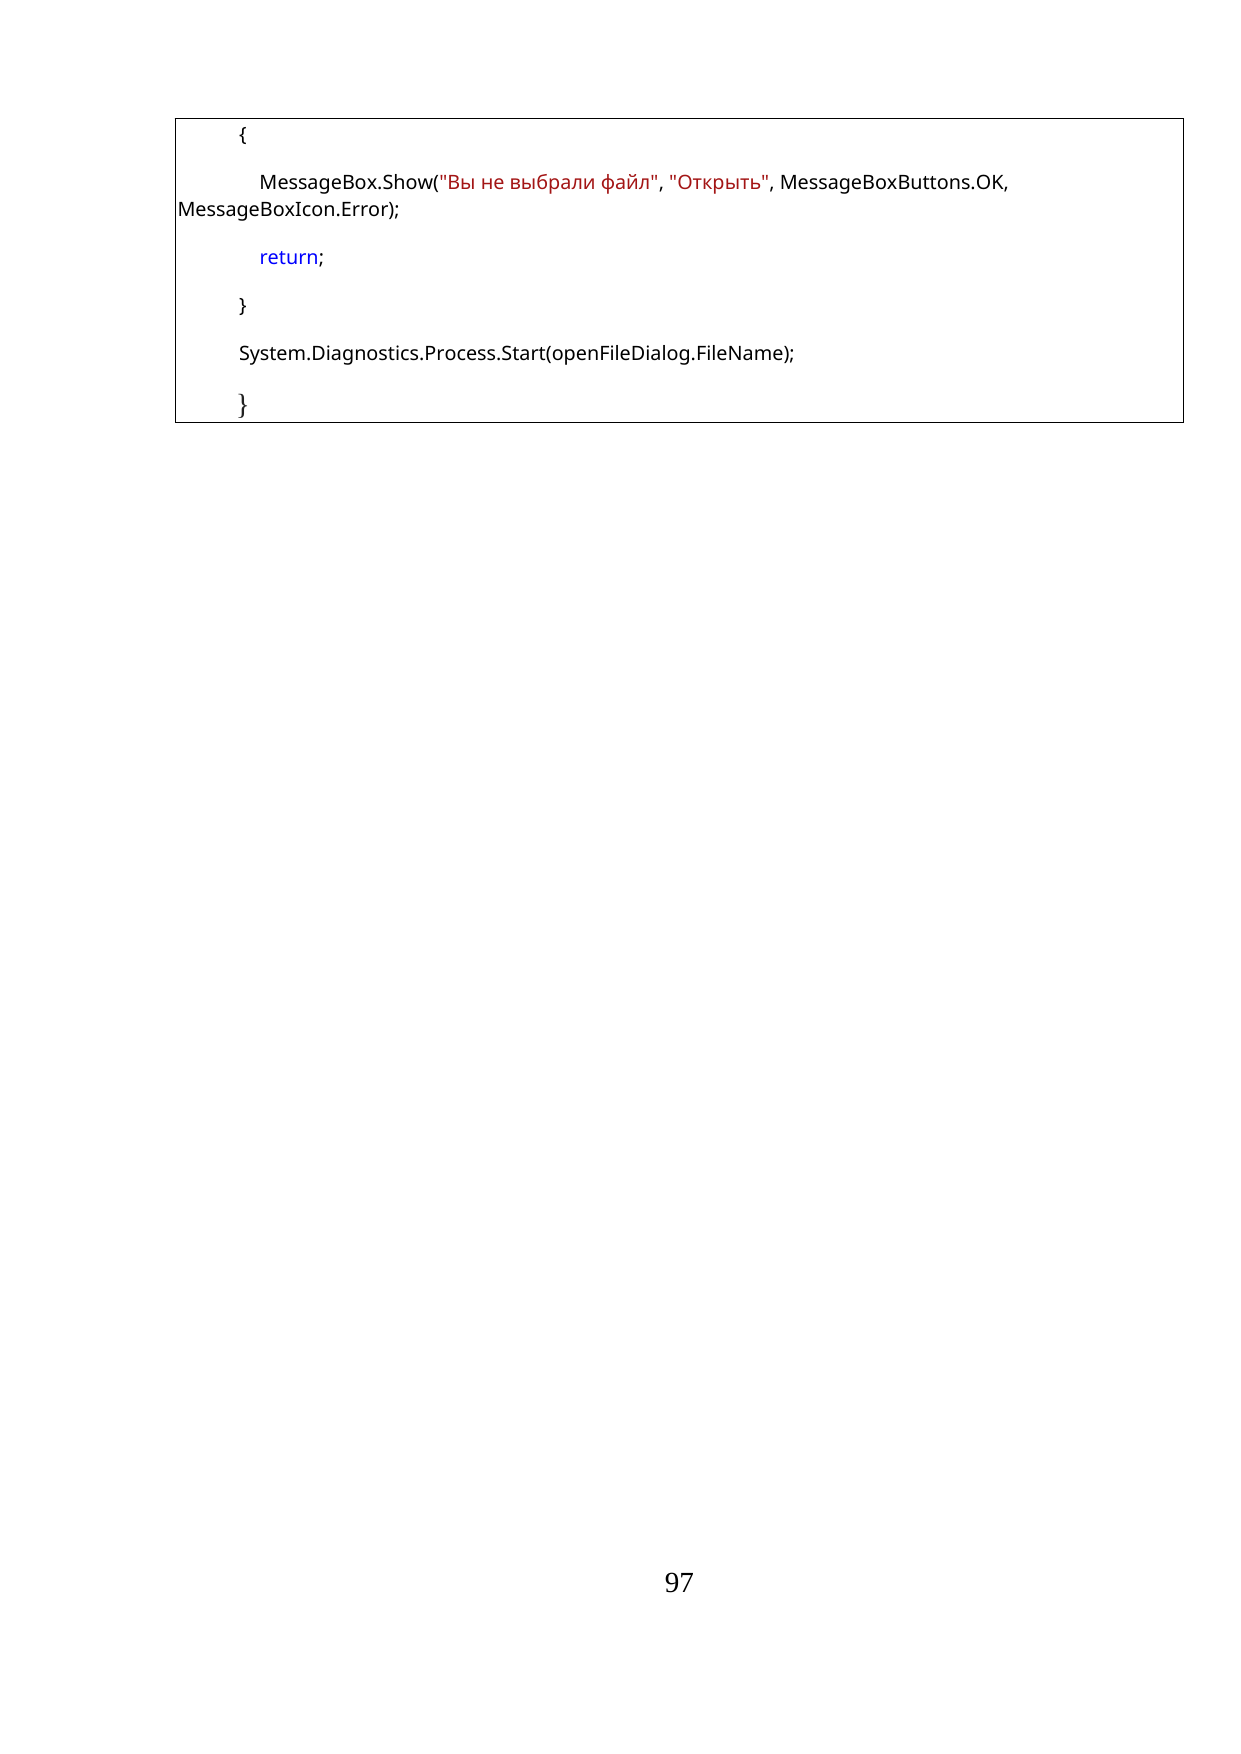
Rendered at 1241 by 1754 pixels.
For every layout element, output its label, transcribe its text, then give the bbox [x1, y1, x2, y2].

text { [176, 119, 1183, 148]
text System.Diagnostics.Process.Start(openFileDialog.FileName); [176, 336, 1183, 366]
text MessageBox.Show("Вы не выбрали файл", "Открыть", MessageBoxButtons.OK, MessageBoxIcon.Error); [176, 166, 1183, 222]
text return; [176, 241, 1183, 270]
text } [176, 384, 1183, 422]
text } [176, 288, 1183, 318]
